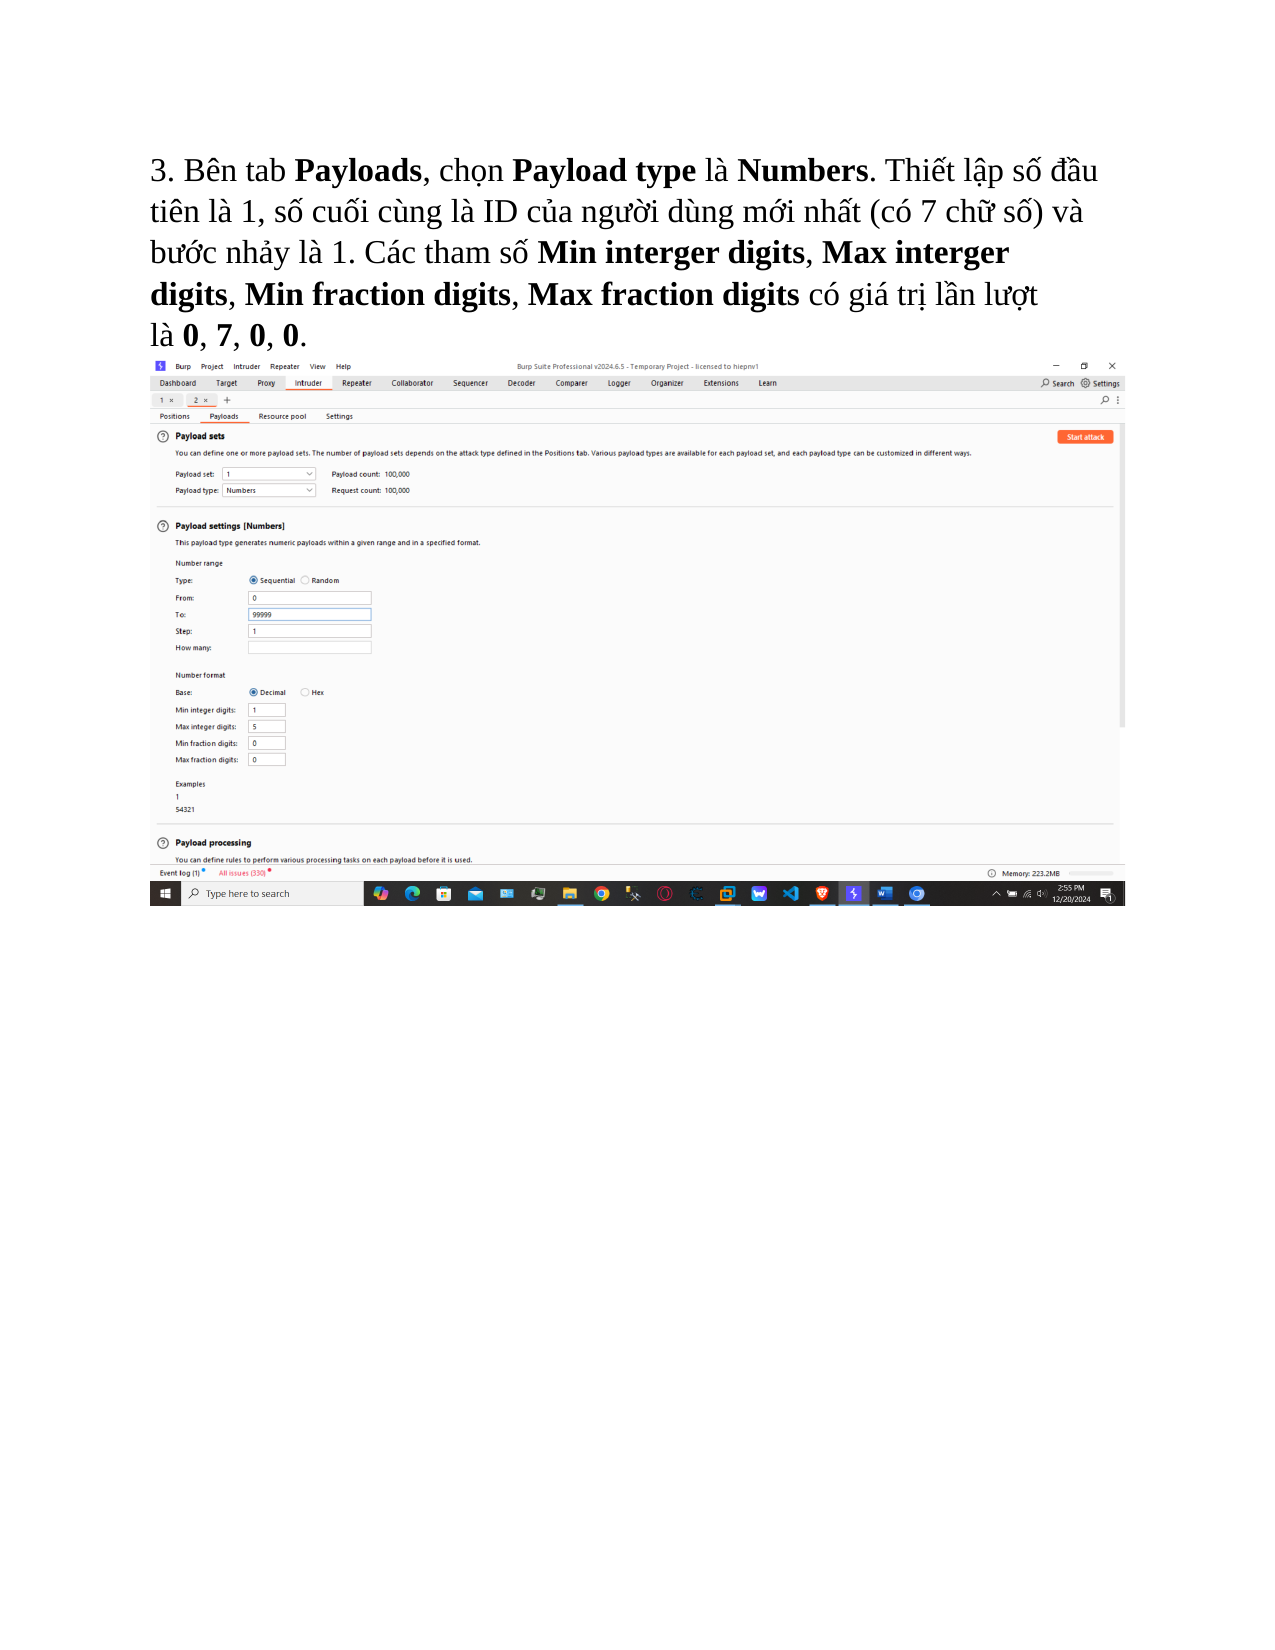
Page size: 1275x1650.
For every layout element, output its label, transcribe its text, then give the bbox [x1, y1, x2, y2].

picture [150, 356, 1125, 906]
subtitle 3. Bên tab Payloads, chọn Payload type là Numbers. Thiết lập số đầu tiên là 1, số cuối cùng là ID của người dùng mới nhất (có 7 chữ số) và bước nhảy là 1. Các tham số Min interger digits, Max interger digits, Min fraction digits, Max fraction digits có giá trị lần lượt là 0, 7, 0, 0. [150, 150, 1125, 354]
